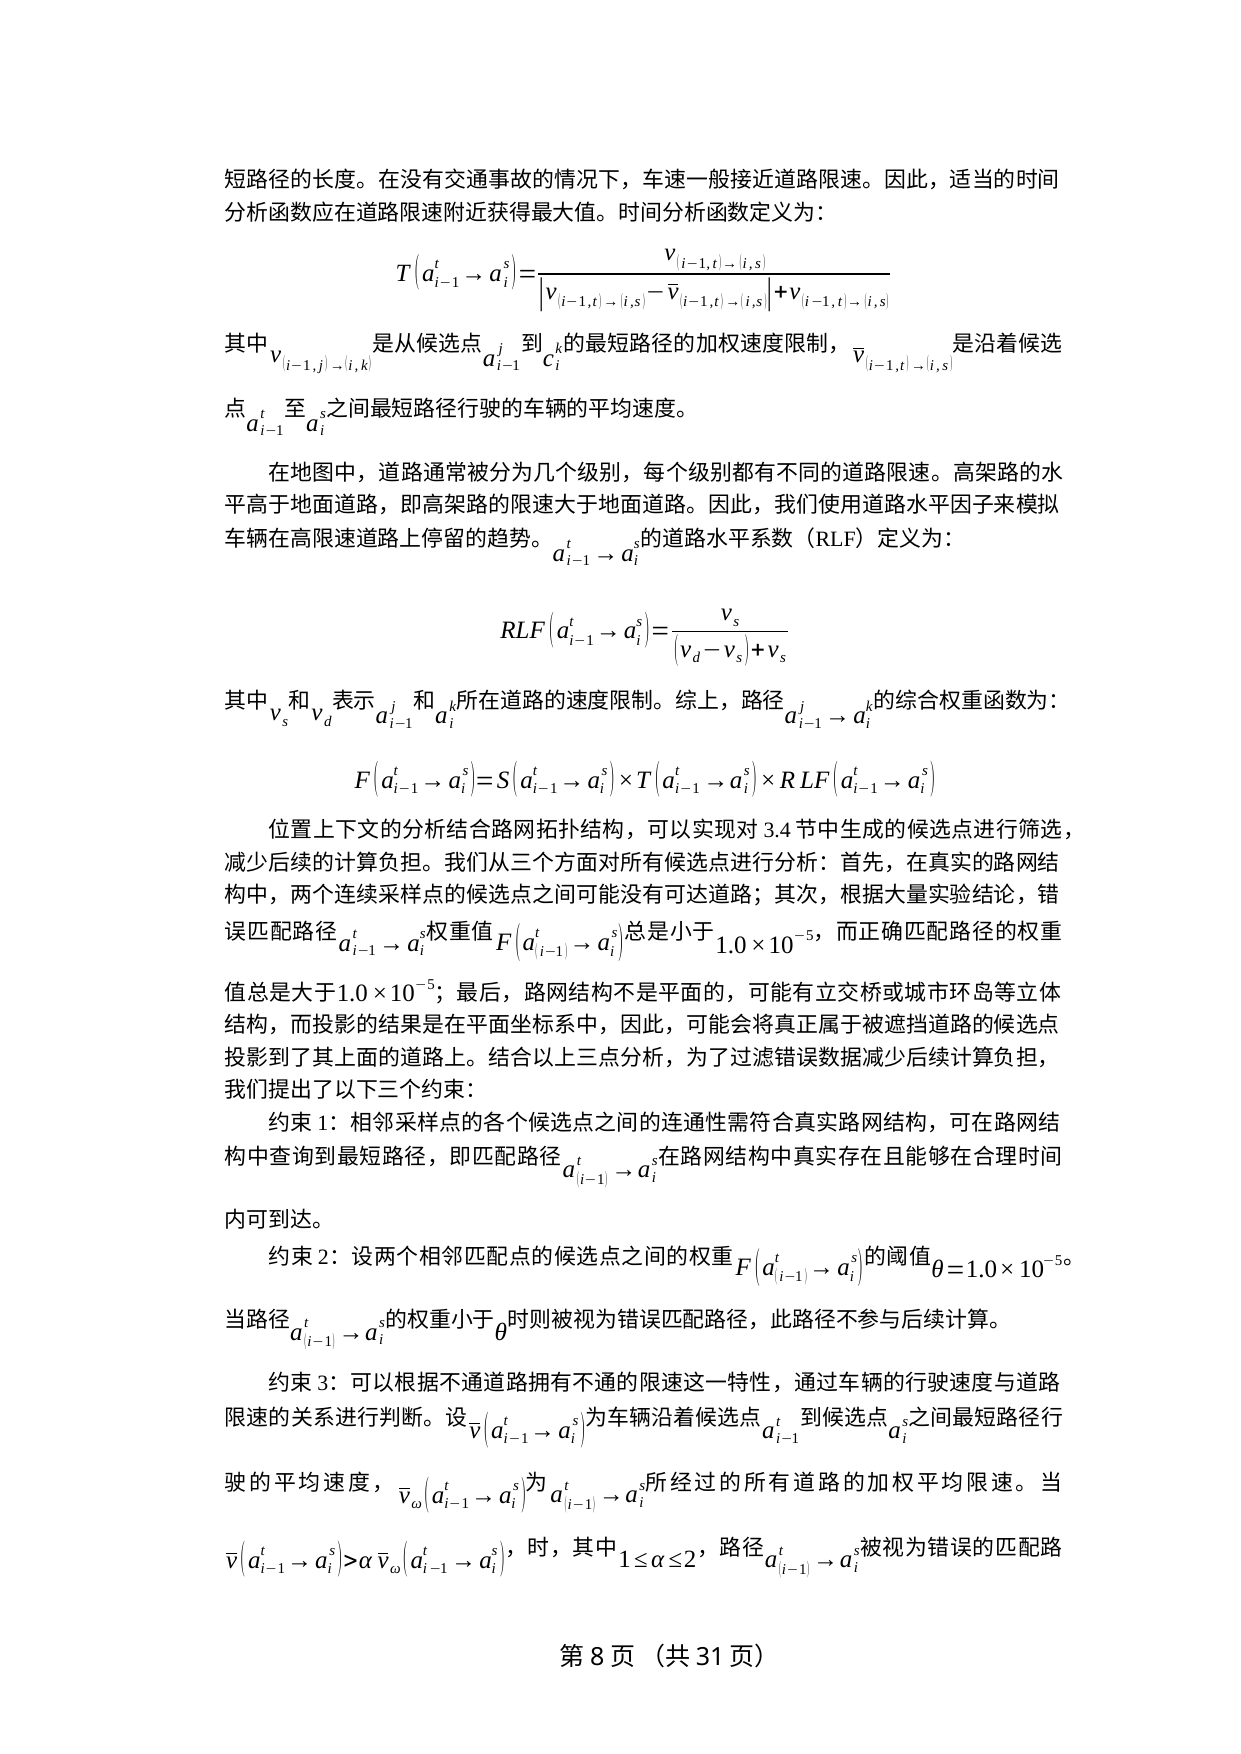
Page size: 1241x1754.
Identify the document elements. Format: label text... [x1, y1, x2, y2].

text 约束2：设两个相邻匹配点的候选点之间的权重的阈值。当路径的权重小于时则被视为错误匹配路径，此路径不参与后续计算。 [224, 1234, 1063, 1364]
text 位置上下文的分析结合路网拓扑结构，可以实现对3.4节中生成的候选点进行筛选，减少后续的计算负担。我们从三个方面对所有候选点进行分析：首先，在真实的路网结构中，两个连续采样点的候选点之间可能没有可达道路；其次，根据大量实验结论，错误匹配路径权重值总是小于，而正确匹配路径的权重值总是大于；最后，路网结构不是平面的，可能有立交桥或城市环岛等立体结构，而投影的结果是在平面坐标系中，因此，可能会将真正属于被遮挡道路的候选点投影到了其上面的道路上。结合以上三点分析，为了过滤错误数据减少后续计算负担，我们提出了以下三个约束： [224, 812, 1063, 1104]
text 约束1：相邻采样点的各个候选点之间的连通性需符合真实路网结构，可在路网结构中查询到最短路径，即匹配路径在路网结构中真实存在且能够在合理时间内可到达。 [224, 1104, 1063, 1234]
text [224, 162, 1063, 227]
text 其中是从候选点到的最短路径的加权速度限制，是沿着候选点至之间最短路径行驶的车辆的平均速度。 [224, 324, 1063, 454]
text 在地图中，道路通常被分为几个级别，每个级别都有不同的道路限速。高架路的水平高于地面道路，即高架路的限速大于地面道路。因此，我们使用道路水平因子来模拟车辆在高限速道路上停留的趋势。的道路水平系数（RLF）定义为： [224, 454, 1063, 584]
text 其中和表示和所在道路的速度限制。综上，路径的综合权重函数为： [224, 682, 1063, 747]
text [224, 1364, 1063, 1592]
